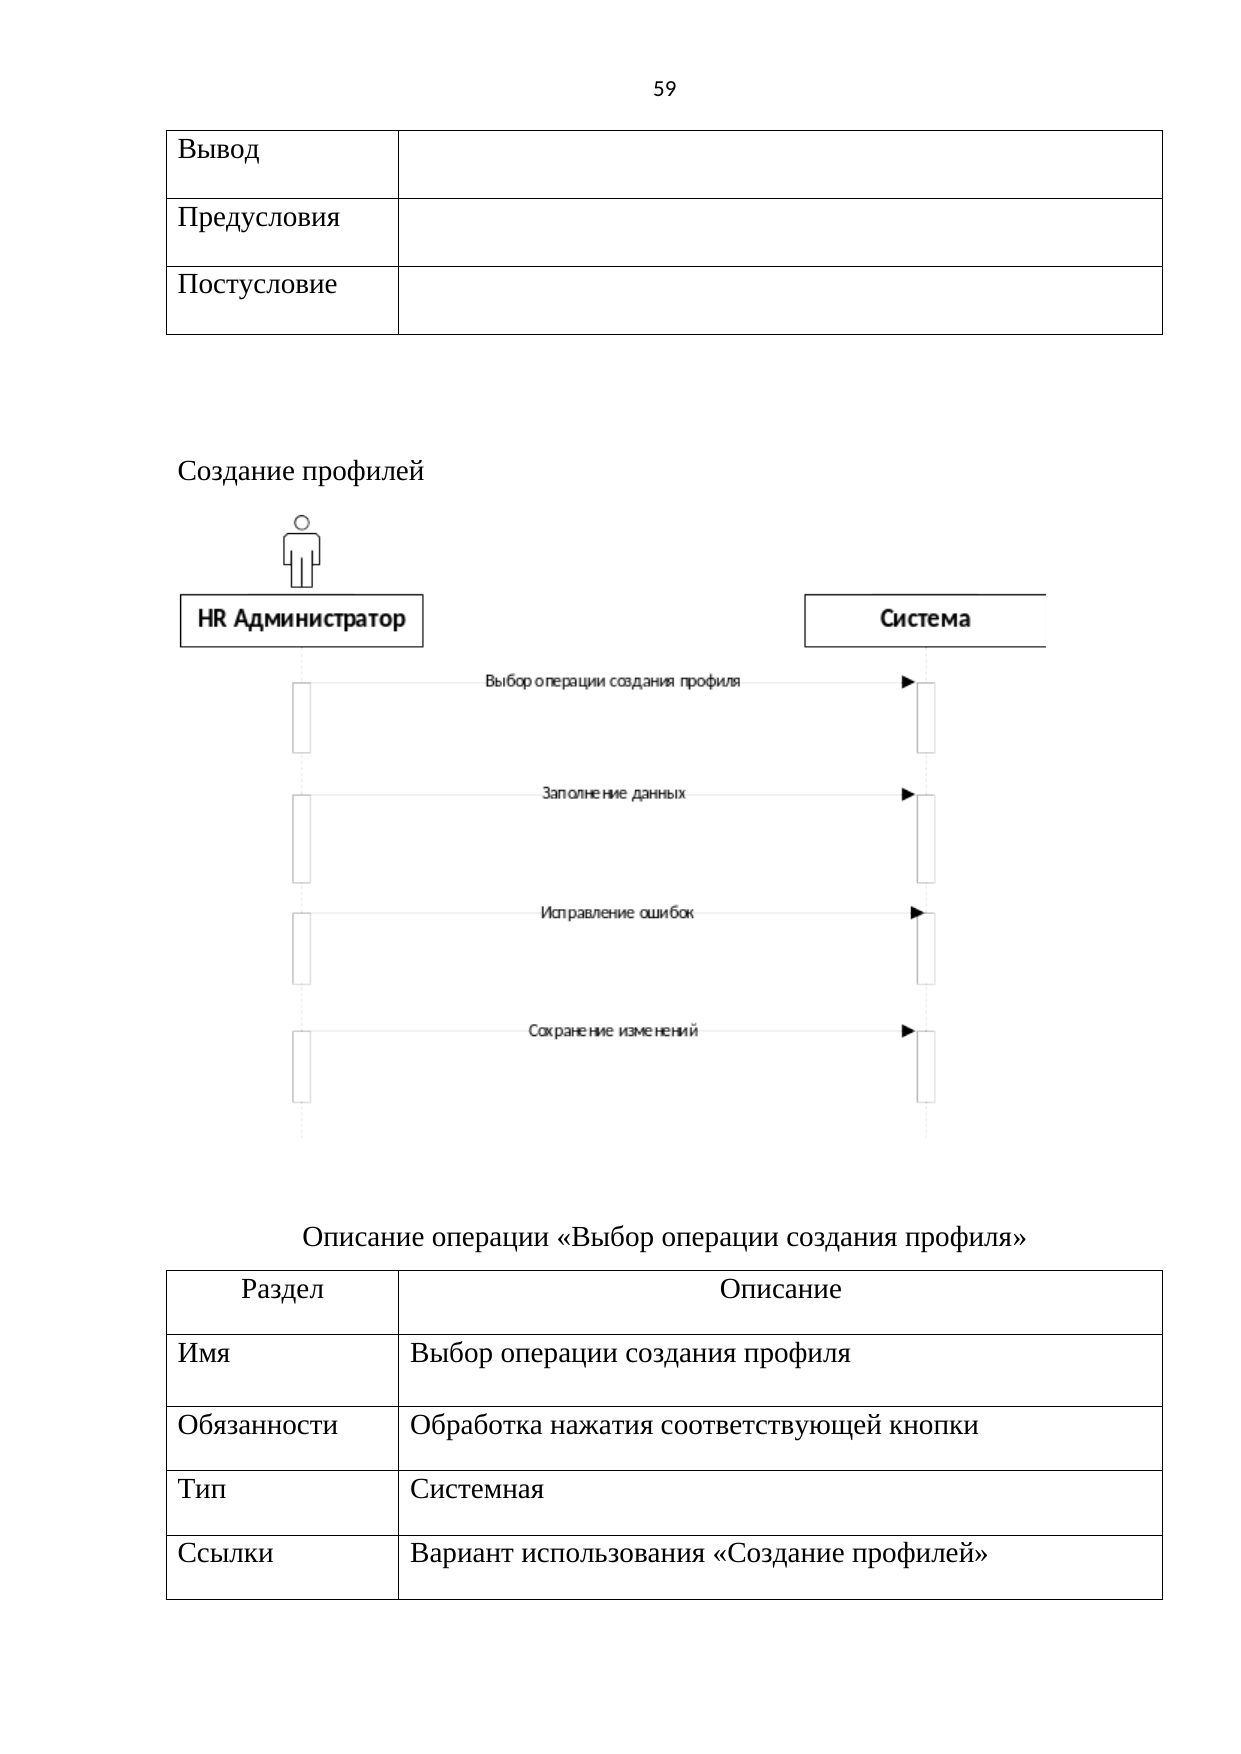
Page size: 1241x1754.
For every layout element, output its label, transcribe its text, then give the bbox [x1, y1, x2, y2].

table_cell Вариант использования «Создание профилей» [399, 1536, 1162, 1599]
table_header Описание [399, 1271, 1162, 1334]
table_cell Постусловие [167, 267, 398, 333]
table_cell Выбор операции создания профиля [399, 1335, 1162, 1406]
table_header Раздел [167, 1271, 398, 1334]
table_cell Тип [167, 1471, 398, 1534]
text Описание операции «Выбор операции создания профиля» [177, 1219, 1152, 1253]
table_cell Вывод [167, 131, 398, 198]
table_cell [399, 131, 1162, 198]
table_cell Имя [167, 1335, 398, 1406]
table_cell Обязанности [167, 1407, 398, 1470]
table_cell [399, 199, 1162, 266]
text Создание профилей [177, 453, 1152, 487]
table_cell [399, 267, 1162, 333]
table_cell Предусловия [167, 199, 398, 266]
table_cell Ссылки [167, 1536, 398, 1599]
table_cell Системная [399, 1471, 1162, 1534]
table_cell Обработка нажатия соответствующей кнопки [399, 1407, 1162, 1470]
